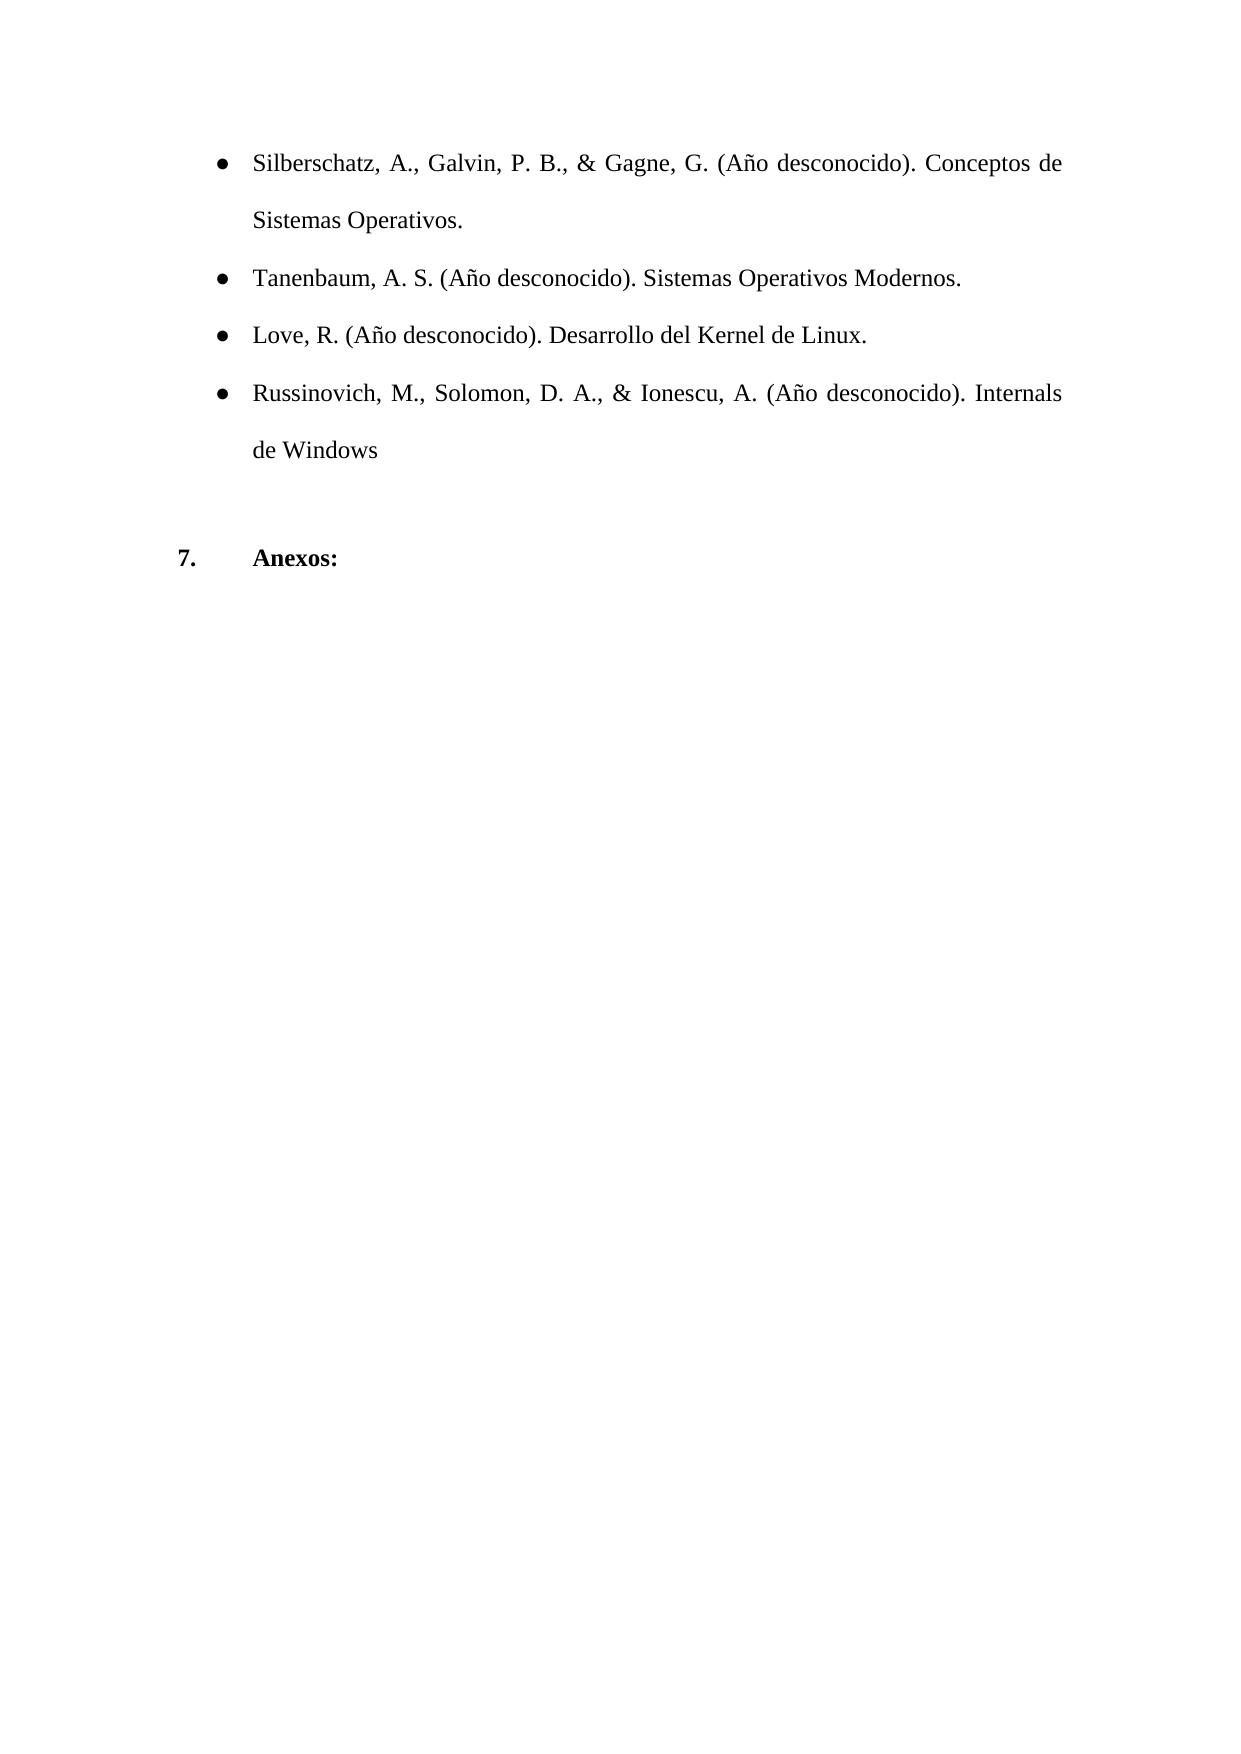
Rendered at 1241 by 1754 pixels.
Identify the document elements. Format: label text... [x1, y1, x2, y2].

list Love, R. (Año desconocido). Desarrollo del Kernel de Linux. [215, 320, 1063, 349]
list Russinovich, M., Solomon, D. A., & Ionescu, A. (Año desconocido). Internals de Windows [215, 378, 1063, 464]
list Silberschatz, A., Galvin, P. B., & Gagne, G. (Año desconocido). Conceptos de Sistemas Operativos. [215, 148, 1063, 234]
list Tanenbaum, A. S. (Año desconocido). Sistemas Operativos Modernos. [215, 263, 1063, 291]
subtitle 7. Anexos: [177, 543, 1063, 571]
